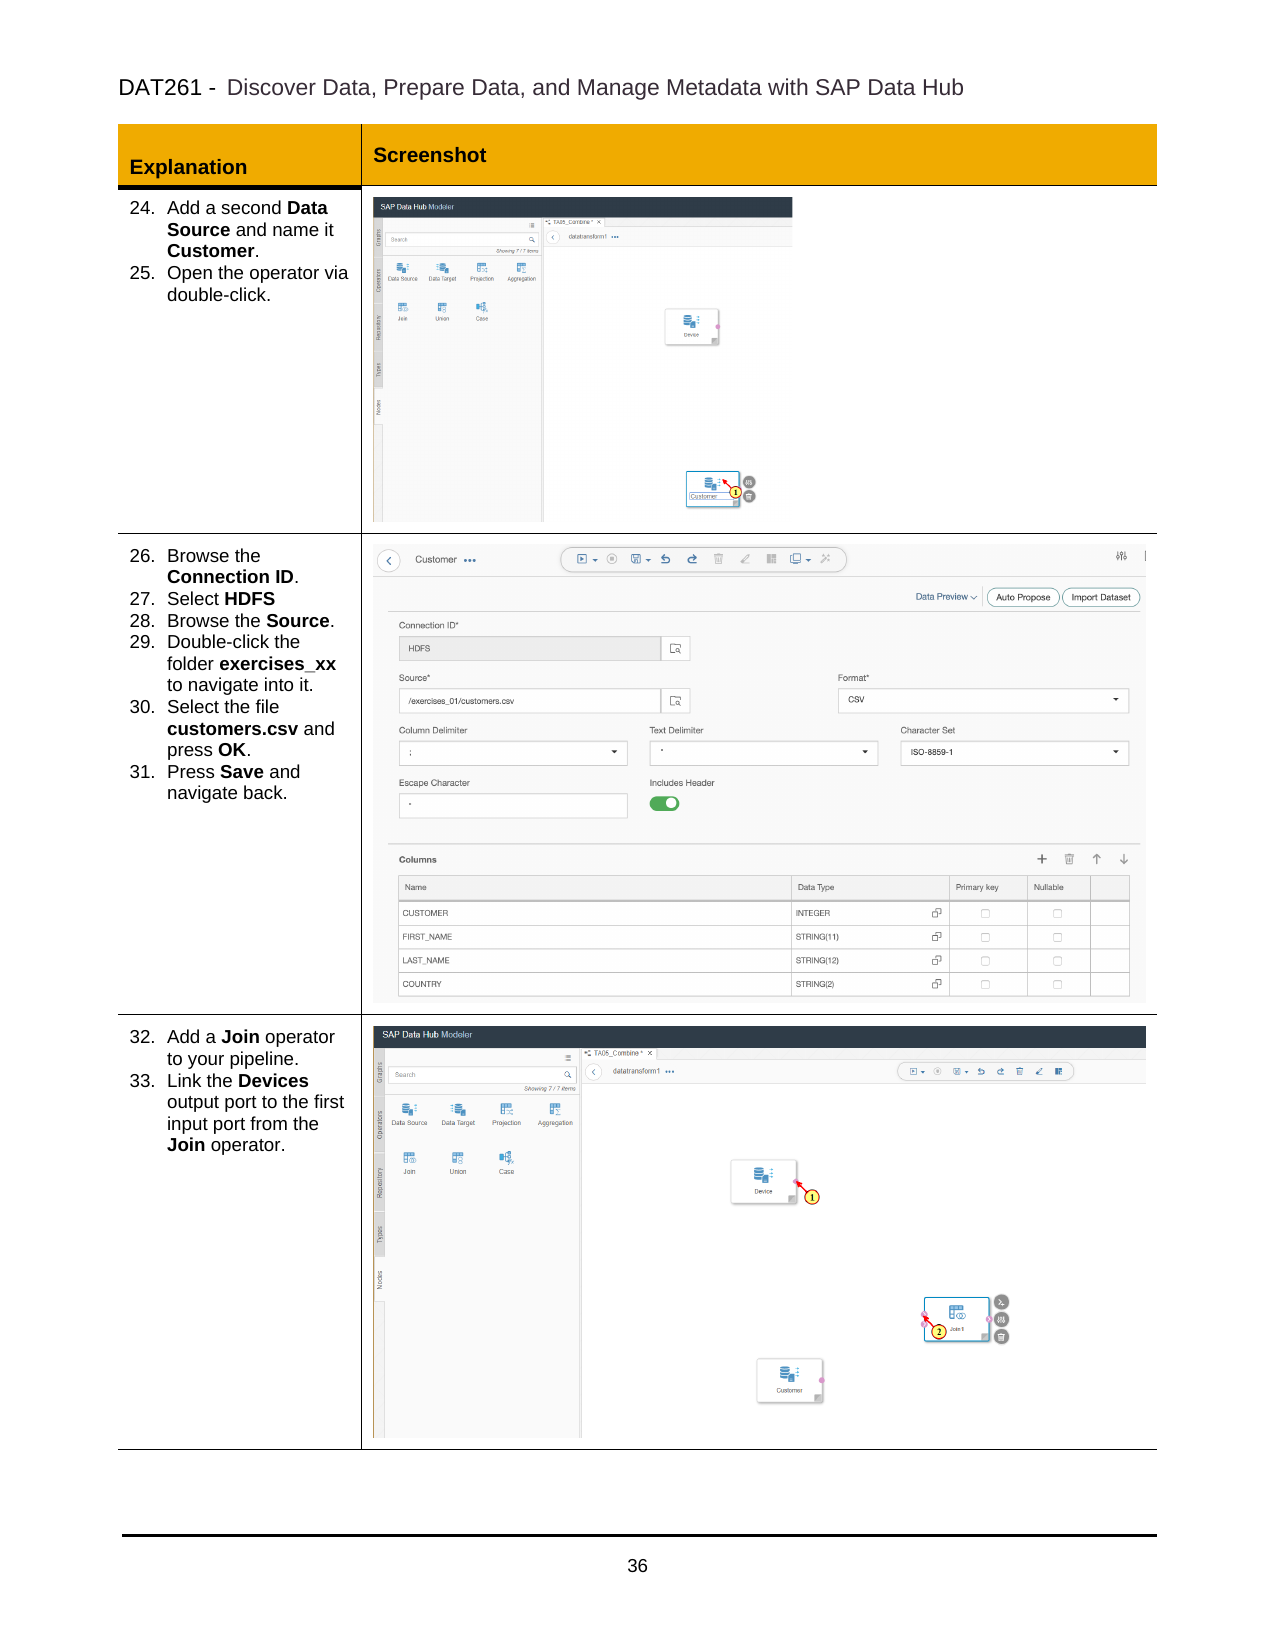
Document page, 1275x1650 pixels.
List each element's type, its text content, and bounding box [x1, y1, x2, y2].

table_cell Add a Join operator to your pipeline. Link the Devices output port to the first input port from the Join operator. [118, 1015, 361, 1448]
picture [373, 197, 793, 522]
table_header Explanation [118, 124, 361, 185]
picture [373, 544, 1146, 1003]
picture [373, 1026, 1146, 1438]
table_header Screenshot [362, 124, 1157, 185]
table_cell Browse the Connection ID. Select HDFS Browse the Source. Double-click the folder exercises_xx to navigate into it. Select the file customers.csv and press OK. Press Save and navigate back. [118, 534, 361, 1014]
table_cell Add a second Data Source and name it Customer. Open the operator via double-click. [118, 190, 361, 532]
table_cell [362, 186, 1157, 532]
table_cell [362, 1015, 1157, 1448]
table_cell [362, 534, 1157, 1014]
